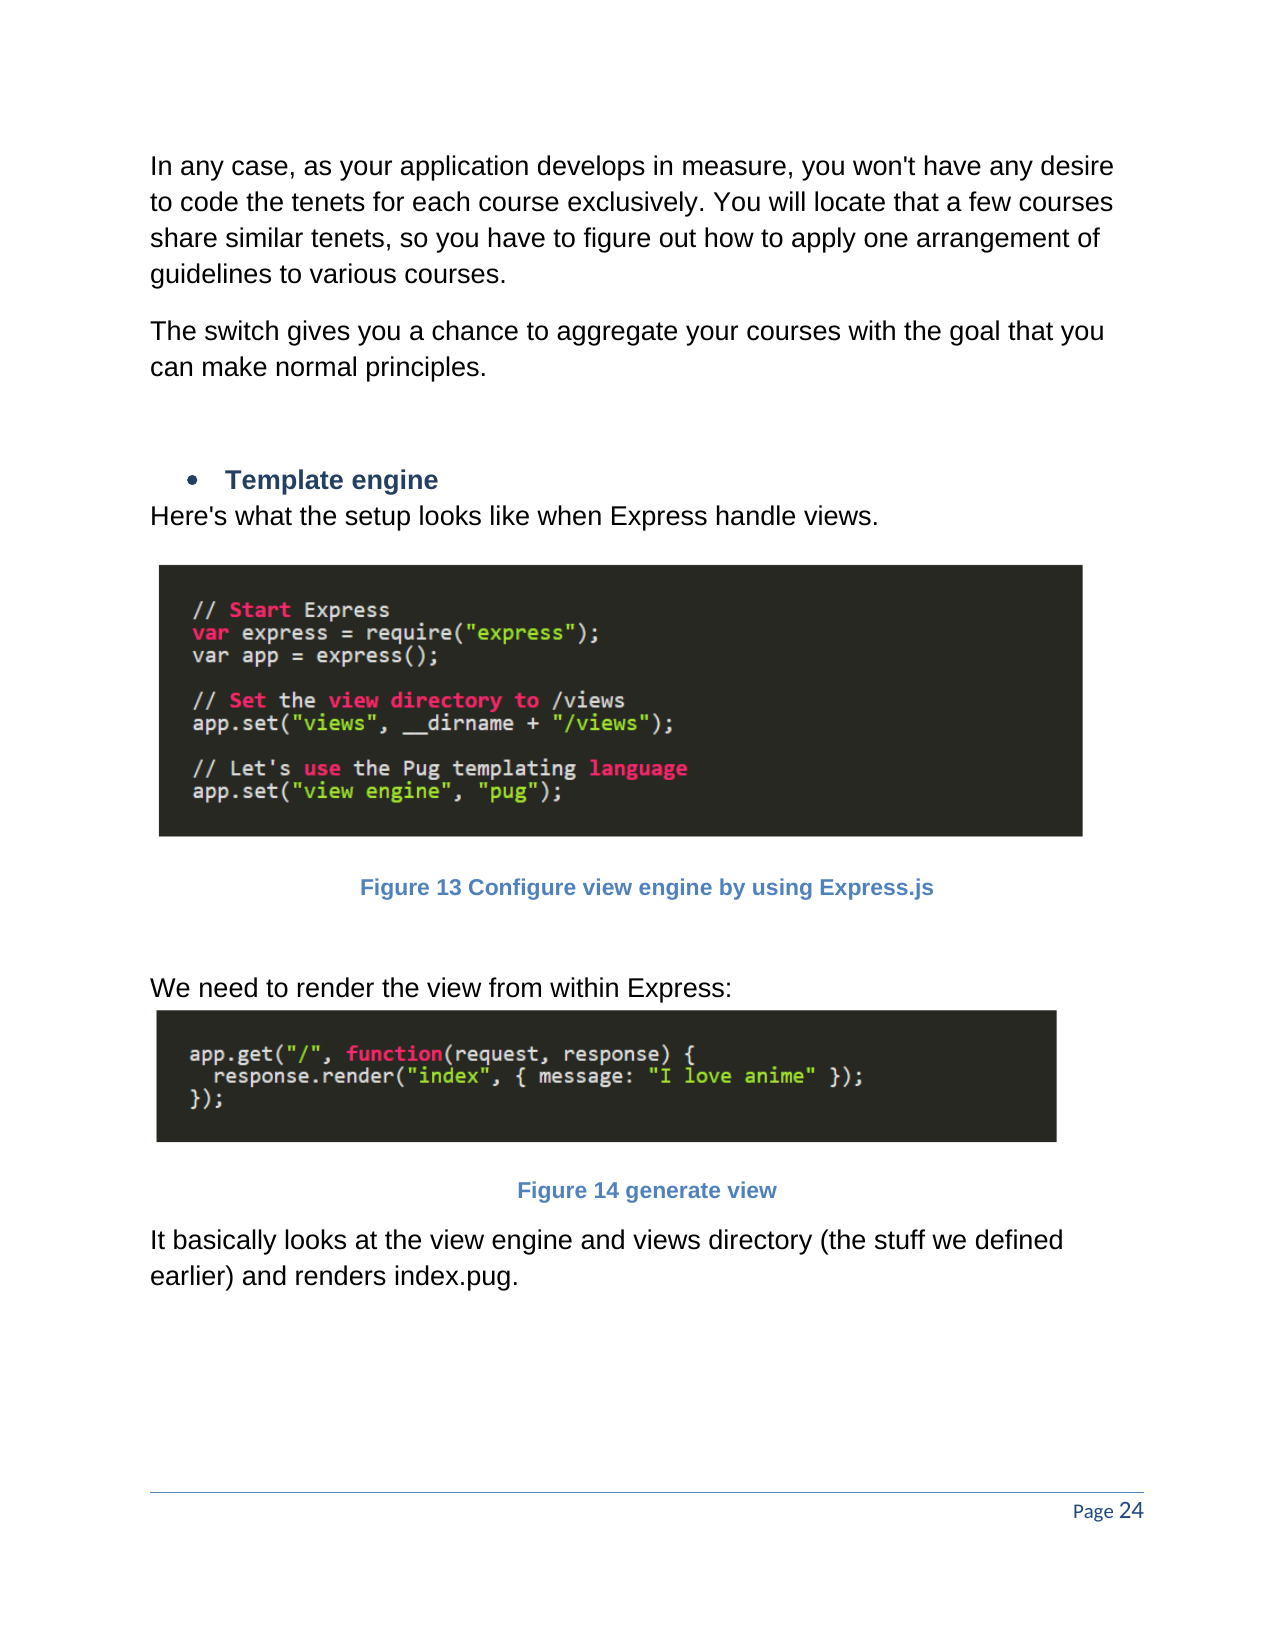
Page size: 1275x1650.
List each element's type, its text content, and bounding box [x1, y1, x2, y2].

picture [150, 556, 1094, 849]
text In any case, as your application develops in measure, you won't have any desire to code the tenets for each course exclusively. You will locate that a few courses share similar tenets, so you have to figure out how to apply one arrangement of guidelines to various courses. [150, 150, 1144, 289]
text Figure 14 generate view [150, 1177, 1144, 1203]
text It basically looks at the view engine and views directory (the stuff we defined earlier) and renders index.pug. [150, 1224, 1144, 1291]
text Here's what the setup looks like when Express handle views. [150, 500, 1144, 531]
text Figure 13 Configure view engine by using Express.js [150, 873, 1144, 900]
picture [150, 1007, 1071, 1152]
text The switch gives you a chance to aggregate your courses with the goal that you can make normal principles. [150, 314, 1144, 382]
subtitle Template engine [187, 464, 1144, 495]
